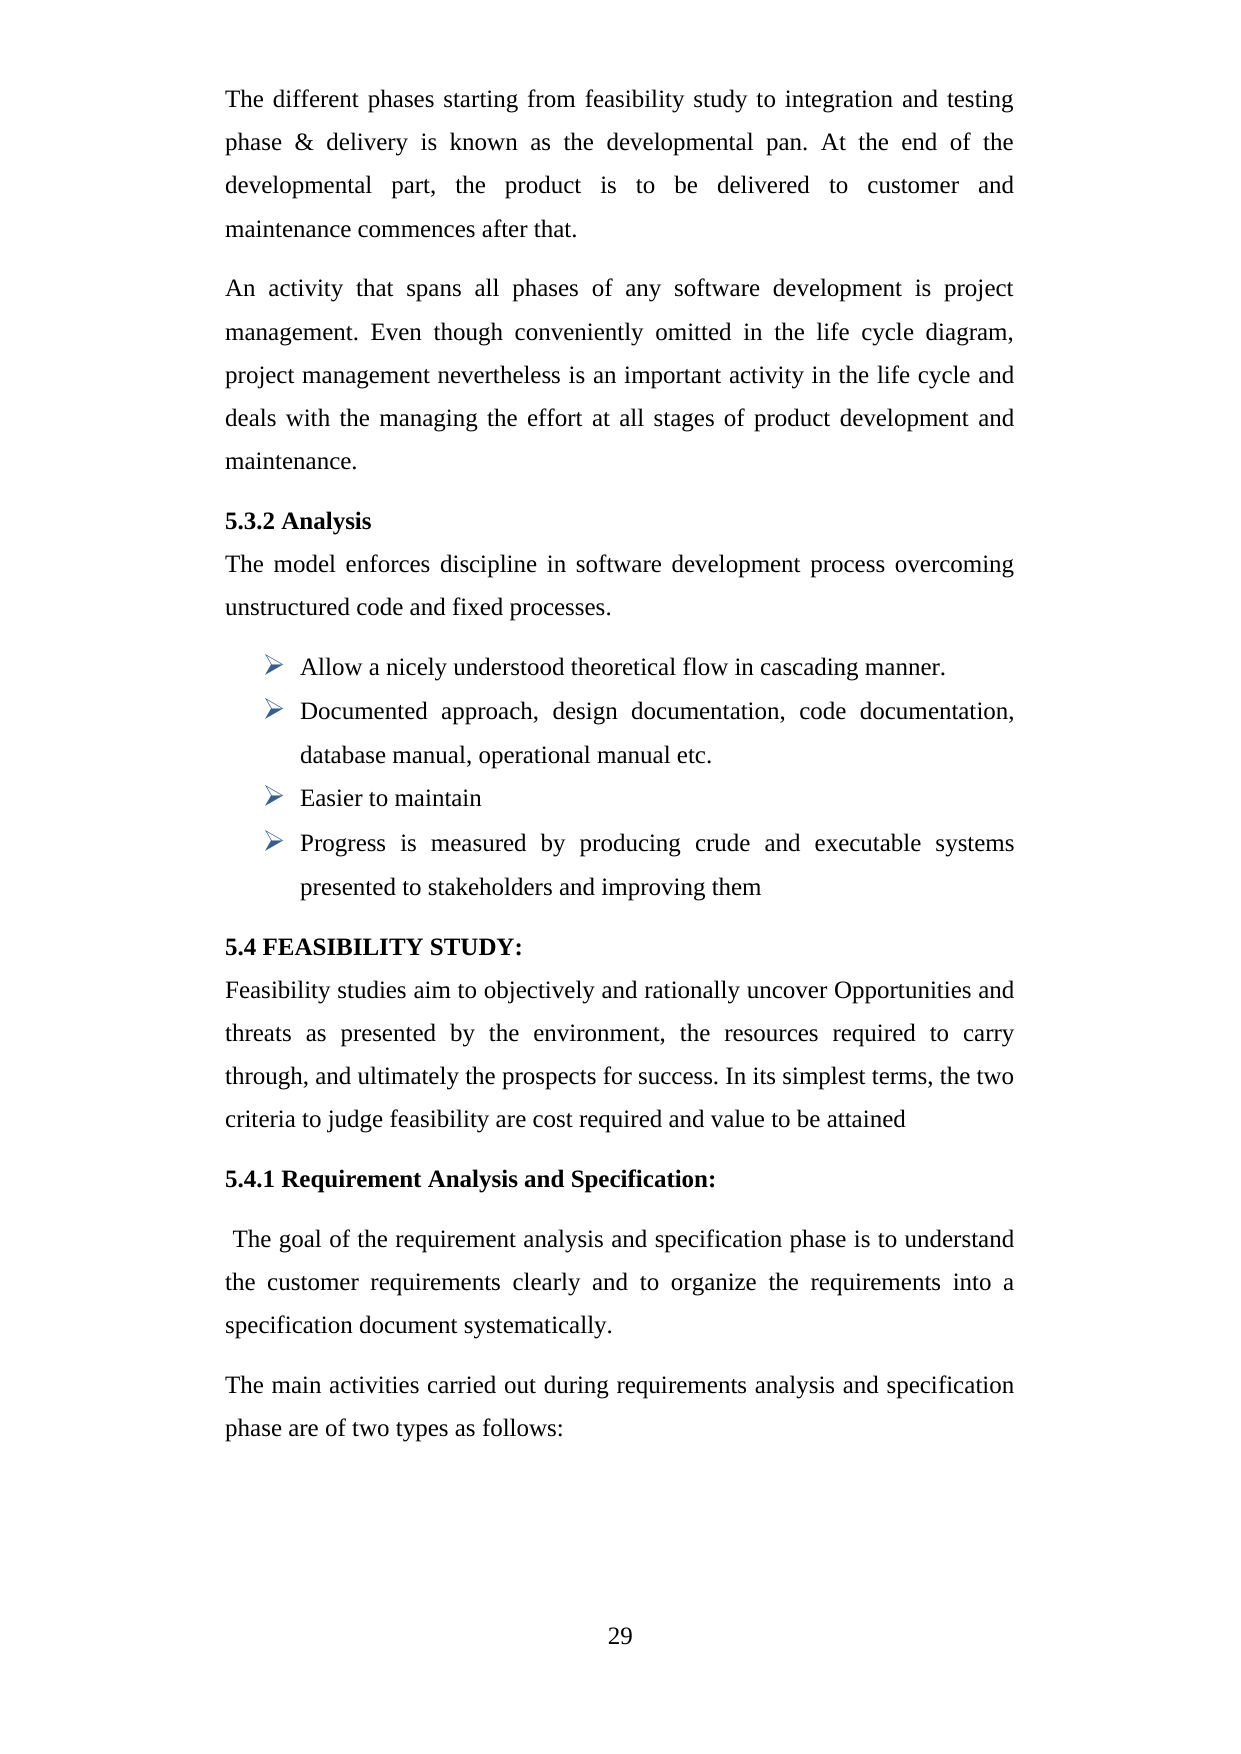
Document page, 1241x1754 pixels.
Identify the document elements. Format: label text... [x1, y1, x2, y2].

text Feasibility studies aim to objectively and rationally uncover Opportunities and threats as presented by the environment, the resources required to carry through, and ultimately the prospects for success. In its simplest terms, the two criteria to judge feasibility are cost required and value to be attained [225, 975, 1015, 1133]
text The goal of the requirement analysis and specification phase is to understand the customer requirements clearly and to organize the requirements into a specification document systematically. [225, 1224, 1015, 1339]
text The different phases starting from feasibility study to integration and testing phase & delivery is known as the developmental pan. At the end of the developmental part, the product is to be delivered to customer and maintenance commences after that. [225, 84, 1015, 242]
text The model enforces discipline in software development process overcoming unstructured code and fixed processes. [225, 549, 1015, 621]
subtitle 5.3.2 Analysis [225, 506, 1015, 534]
list Easier to maintain [262, 783, 1015, 813]
list Progress is measured by producing crude and executable systems presented to stakeholders and improving them [262, 828, 1015, 901]
text The main activities carried out during requirements analysis and specification phase are of two types as follows: [225, 1370, 1015, 1442]
text 5.4.1 Requirement Analysis and Specification: [225, 1164, 1015, 1193]
text An activity that spans all phases of any software development is project management. Even though conveniently omitted in the life cycle diagram, project management nevertheless is an important activity in the life cycle and deals with the managing the effort at all stages of product development and maintenance. [225, 273, 1015, 475]
list Documented approach, design documentation, code documentation, database manual, operational manual etc. [262, 696, 1015, 769]
subtitle 5.4 FEASIBILITY STUDY: [225, 932, 1015, 961]
list Allow a nicely understood theoretical flow in cascading manner. [262, 652, 1015, 682]
